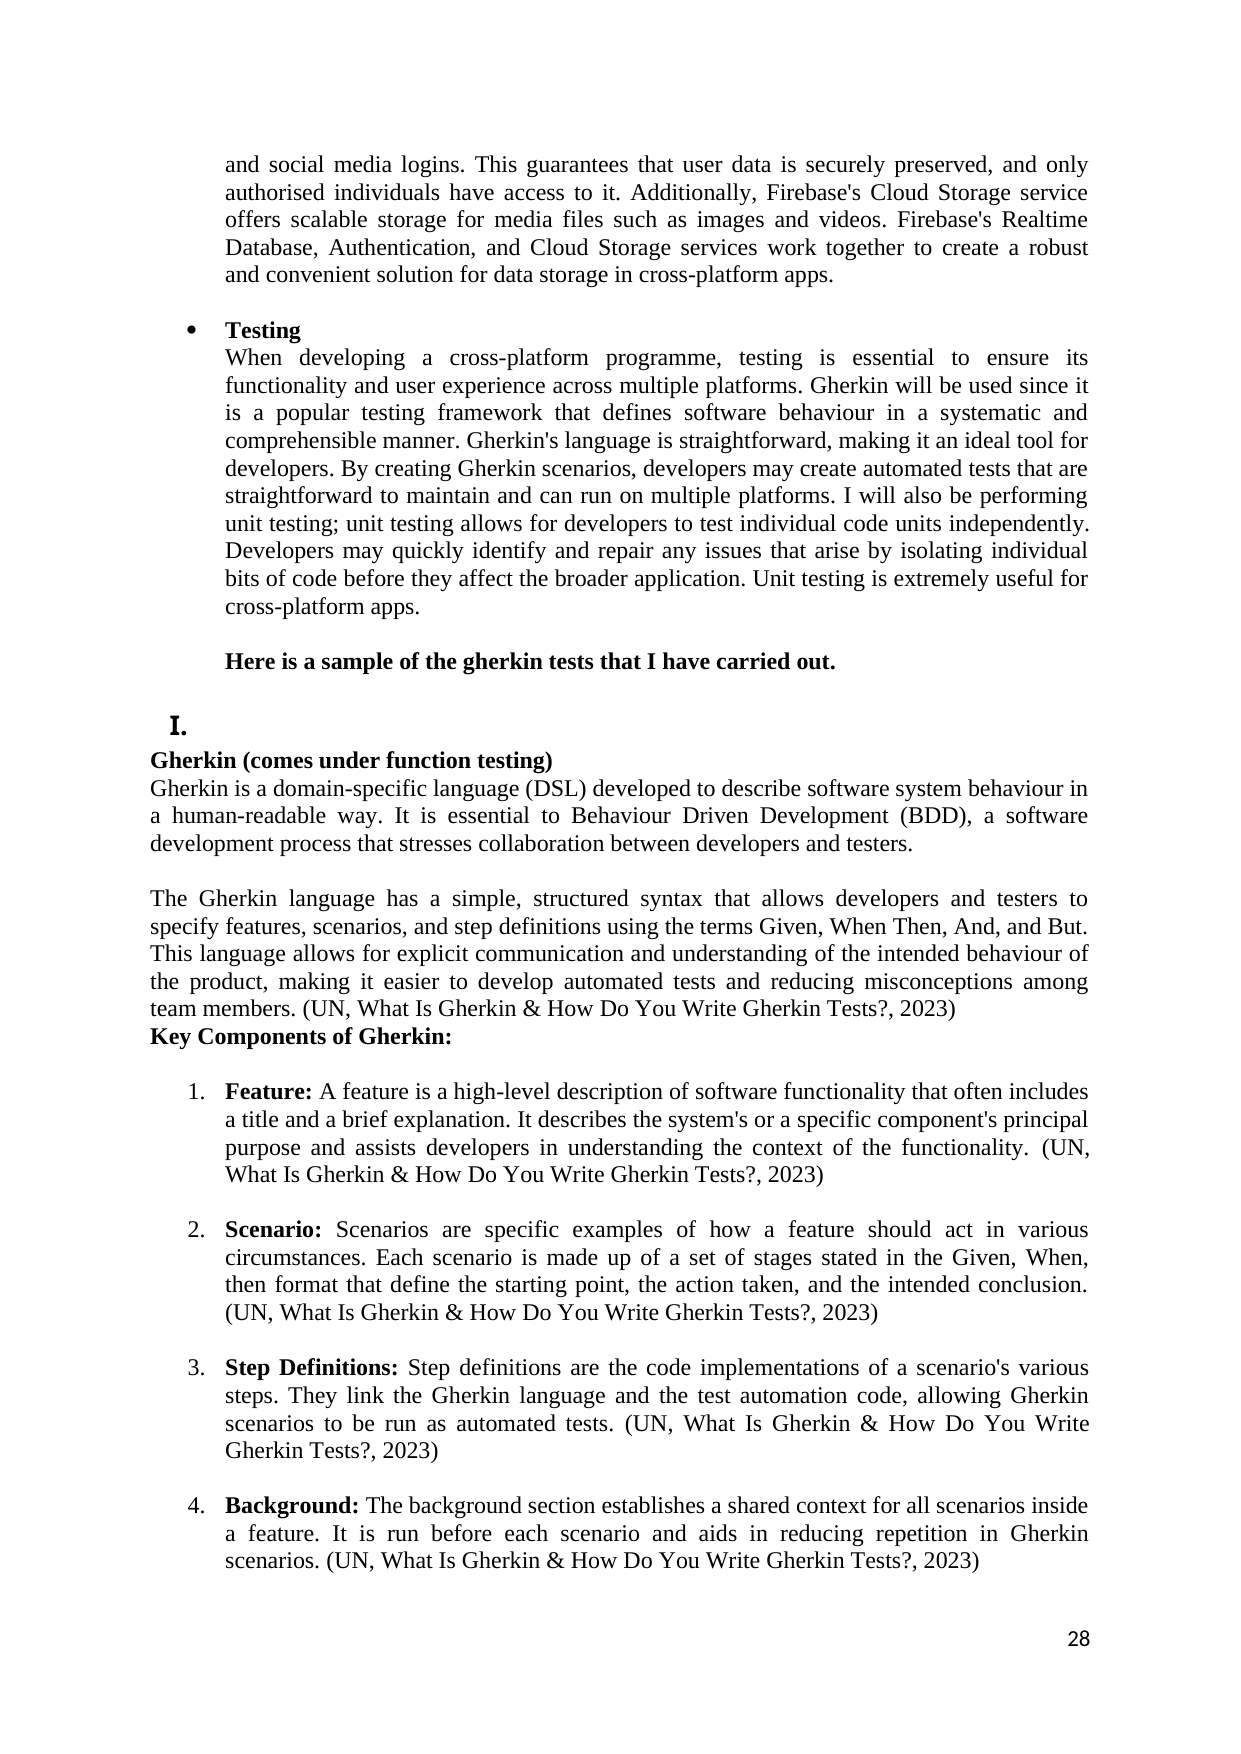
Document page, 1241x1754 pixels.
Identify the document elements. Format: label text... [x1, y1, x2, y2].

text The Gherkin language has a simple, structured syntax that allows developers and testers to specify features, scenarios, and step definitions using the terms Given, When Then, And, and But. This language allows for explicit communication and understanding of the intended behaviour of the product, making it easier to develop automated tests and reducing misconceptions among team members. [150, 884, 1090, 1022]
list Feature: A feature is a high-level description of software functionality that often includes a title and a brief explanation. It describes the system's or a specific component's principal purpose and assists developers in understanding the context of the functionality. [187, 1077, 1090, 1188]
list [225, 150, 1090, 288]
list Scenario: Scenarios are specific examples of how a feature should act in various circumstances. Each scenario is made up of a set of stages stated in the Given, When, then format that define the starting point, the action taken, and the intended conclusion. [187, 1215, 1090, 1326]
text Gherkin (comes under function testing) [150, 746, 1090, 774]
list Testing [187, 316, 1090, 343]
list Here is a sample of the gherkin tests that I have carried out. [225, 647, 1090, 674]
text Gherkin is a domain-specific language (DSL) developed to describe software system behaviour in a human-readable way. It is essential to Behaviour Driven Development (BDD), a software development process that stresses collaboration between developers and testers. [150, 774, 1090, 856]
list When developing a cross-platform programme, testing is essential to ensure its functionality and user experience across multiple platforms. Gherkin will be used since it is a popular testing framework that defines software behaviour in a systematic and comprehensible manner. Gherkin's language is straightforward, making it an ideal tool for developers. By creating Gherkin scenarios, developers may create automated tests that are straightforward to maintain and can run on multiple platforms. I will also be performing unit testing; unit testing allows for developers to test individual code units independently. Developers may quickly identify and repair any issues that arise by isolating individual bits of code before they affect the broader application. Unit testing is extremely useful for cross-platform apps. [225, 343, 1090, 619]
text Key Components of Gherkin: [150, 1022, 1090, 1050]
list Background: The background section establishes a shared context for all scenarios inside a feature. It is run before each scenario and aids in reducing repetition in Gherkin scenarios. [187, 1491, 1090, 1574]
list Step Definitions: Step definitions are the code implementations of a scenario's various steps. They link the Gherkin language and the test automation code, allowing Gherkin scenarios to be run as automated tests. [187, 1353, 1090, 1464]
